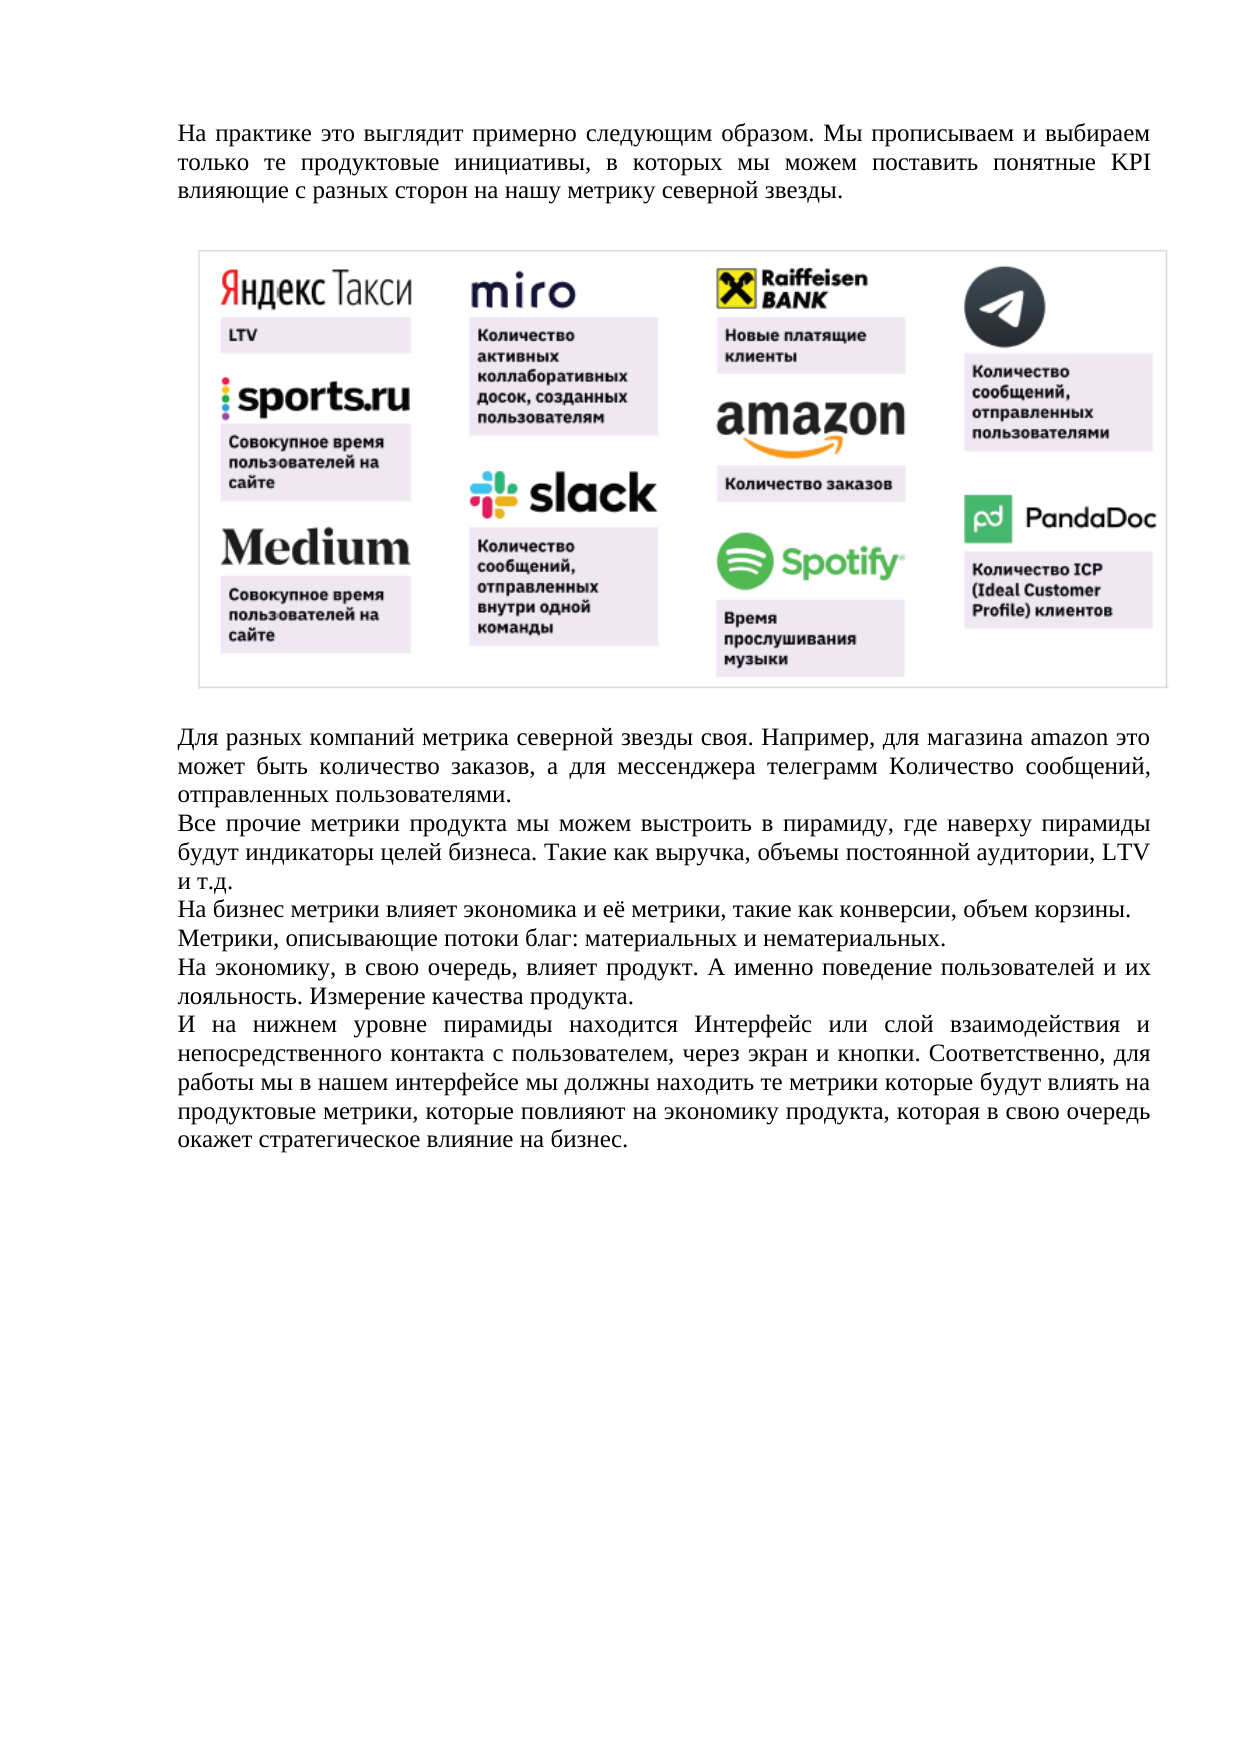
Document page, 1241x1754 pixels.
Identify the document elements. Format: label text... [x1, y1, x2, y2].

text Метрики, описывающие потоки благ: материальных и нематериальных. [177, 923, 1152, 952]
text На экономику, в свою очередь, влияет продукт. А именно поведение пользователей и их лояльность. Измерение качества продукта. [177, 952, 1152, 1009]
text И на нижнем уровне пирамиды находится Интерфейс или слой взаимодействия и непосредственного контакта с пользователем, через экран и кнопки. Соответственно, для работы мы в нашем интерфейсе мы должны находить те метрики которые будут влиять на продуктовые метрики, которые повлияют на экономику продукта, которая в свою очередь окажет стратегическое влияние на бизнес. [177, 1009, 1152, 1153]
text Все прочие метрики продукта мы можем выстроить в пирамиду, где наверху пирамиды будут индикаторы целей бизнеса. Такие как выручка, объемы постоянной аудитории, LTV и т.д. [177, 808, 1152, 894]
text Для разных компаний метрика северной звезды своя. Например, для магазина amazon это может быть количество заказов, а для мессенджера телеграмм Количество сообщений, отправленных пользователями. [177, 722, 1152, 808]
text На практике это выглядит примерно следующим образом. Мы прописываем и выбираем только те продуктовые инициативы, в которых мы можем поставить понятные KPI влияющие с разных сторон на нашу метрику северной звезды. [177, 118, 1152, 204]
picture [177, 233, 1171, 693]
text На бизнес метрики влияет экономика и её метрики, такие как конверсии, объем корзины. [177, 894, 1152, 923]
